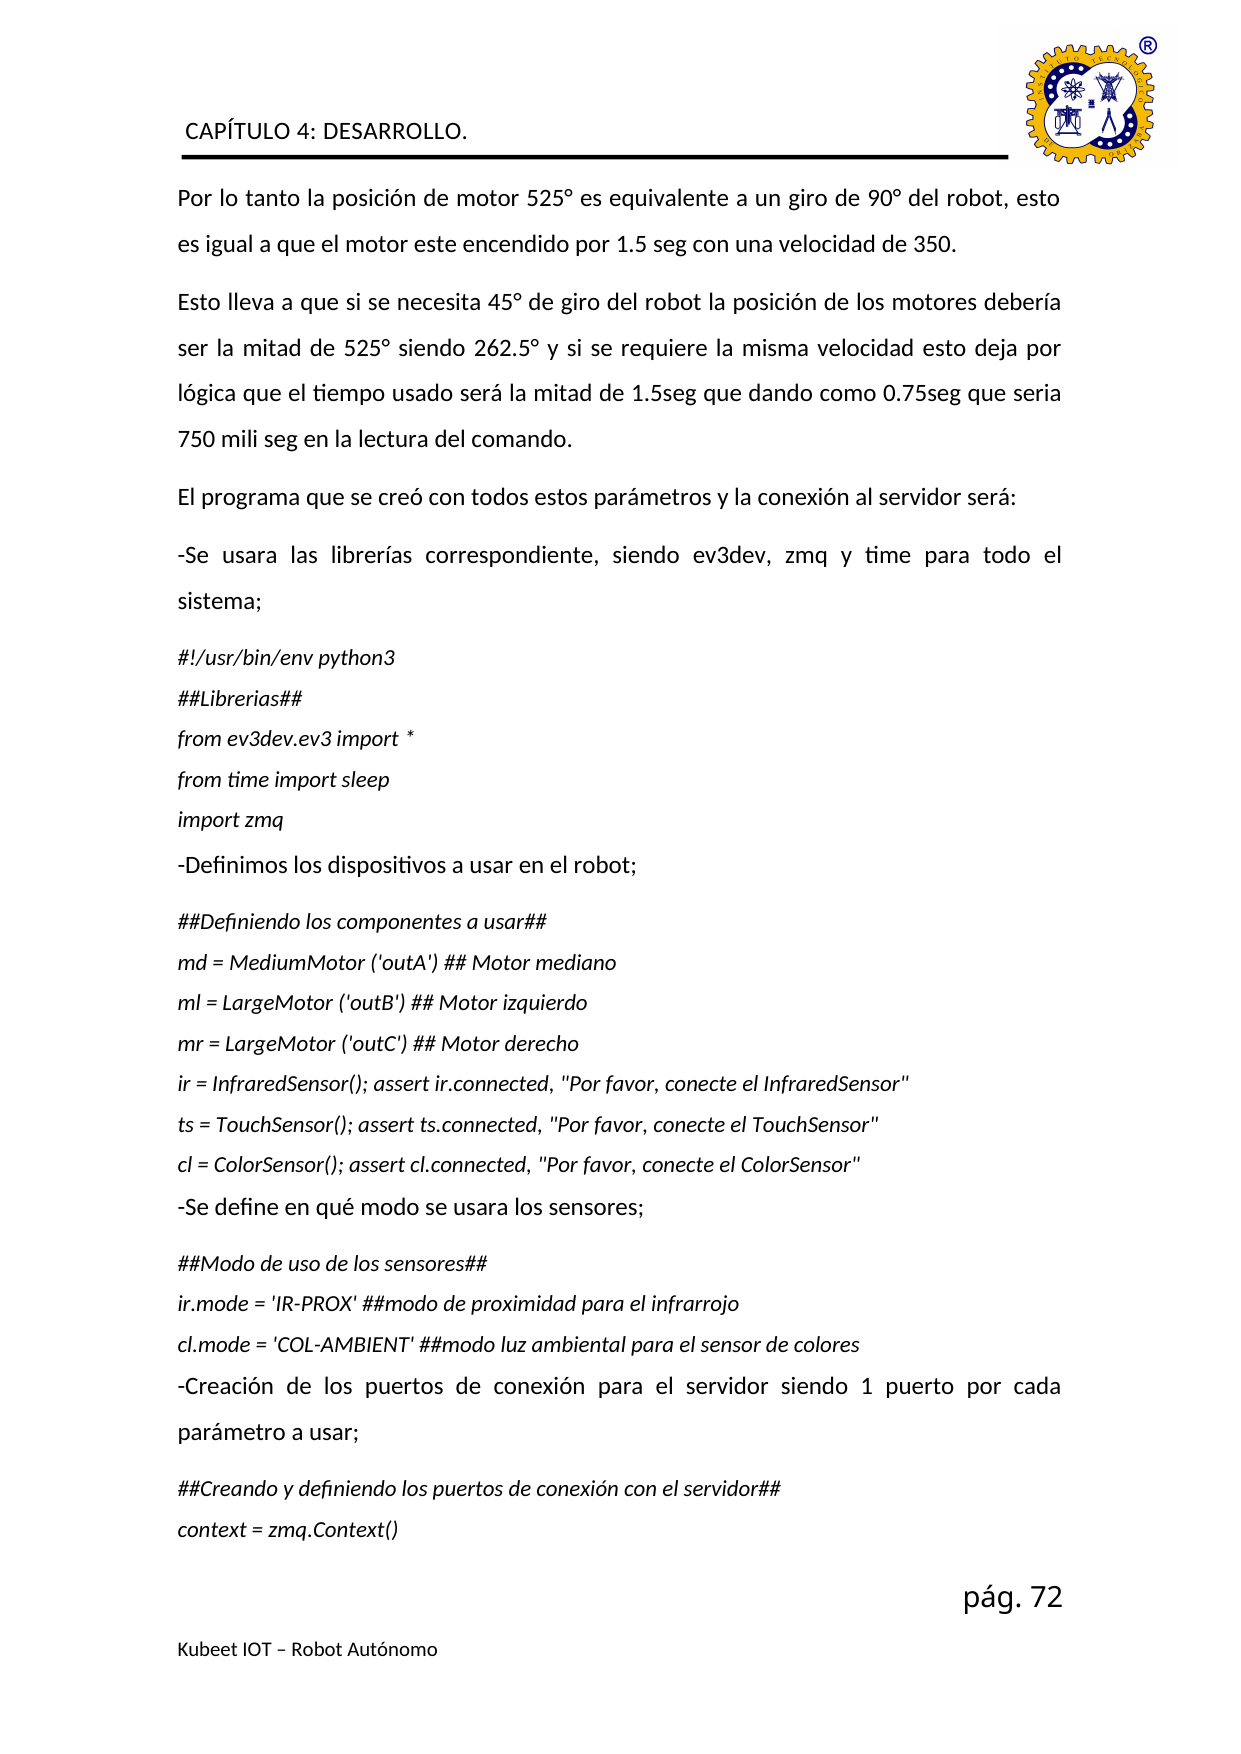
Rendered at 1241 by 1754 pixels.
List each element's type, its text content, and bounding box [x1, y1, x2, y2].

text from ev3dev.ev3 import * [177, 724, 1063, 753]
text mr = LargeMotor ('outC') ## Motor derecho [177, 1029, 1063, 1057]
text -Creación de los puertos de conexión para el servidor siendo 1 puerto por cada parámetro a usar; [177, 1371, 1063, 1447]
text ##Modo de uso de los sensores## [177, 1249, 1063, 1277]
text ml = LargeMotor ('outB') ## Motor izquierdo [177, 988, 1063, 1016]
text #!/usr/bin/env python3 [177, 643, 1063, 672]
picture [996, 27, 1179, 171]
text ##Definiendo los componentes a usar## [177, 907, 1063, 935]
text Por lo tanto la posición de motor 525° es equivalente a un giro de 90° del robot, esto es igual a que el motor este encendido por 1.5 seg con una velocidad de 350. [177, 182, 1063, 258]
text context = zmq.Context() [177, 1515, 1063, 1543]
text ##Creando y definiendo los puertos de conexión con el servidor## [177, 1474, 1063, 1502]
text md = MediumMotor ('outA') ## Motor mediano [177, 948, 1063, 976]
text ##Librerias## [177, 684, 1063, 712]
text ir = InfraredSensor(); assert ir.connected, "Por favor, conecte el InfraredSensor" [177, 1069, 1063, 1097]
text -Se define en qué modo se usara los sensores; [177, 1191, 1063, 1221]
text -Se usara las librerías correspondiente, siendo ev3dev, zmq y time para todo el sistema; [177, 539, 1063, 616]
text cl = ColorSensor(); assert cl.connected, "Por favor, conecte el ColorSensor" [177, 1150, 1063, 1178]
text Esto lleva a que si se necesita 45° de giro del robot la posición de los motores debería ser la mitad de 525° siendo 262.5° y si se requiere la misma velocidad esto deja por lógica que el tiempo usado será la mitad de 1.5seg que dando como 0.75seg que seria 750 mili seg en la lectura del comando. [177, 286, 1063, 454]
text El programa que se creó con todos estos parámetros y la conexión al servidor será: [177, 481, 1063, 512]
text ir.mode = 'IR-PROX' ##modo de proximidad para el infrarrojo [177, 1289, 1063, 1317]
text cl.mode = 'COL-AMBIENT' ##modo luz ambiental para el sensor de colores [177, 1330, 1063, 1358]
text ts = TouchSensor(); assert ts.connected, "Por favor, conecte el TouchSensor" [177, 1110, 1063, 1138]
text import zmq -Definimos los dispositivos a usar en el robot; [177, 806, 1063, 879]
text from time import sleep [177, 765, 1063, 793]
